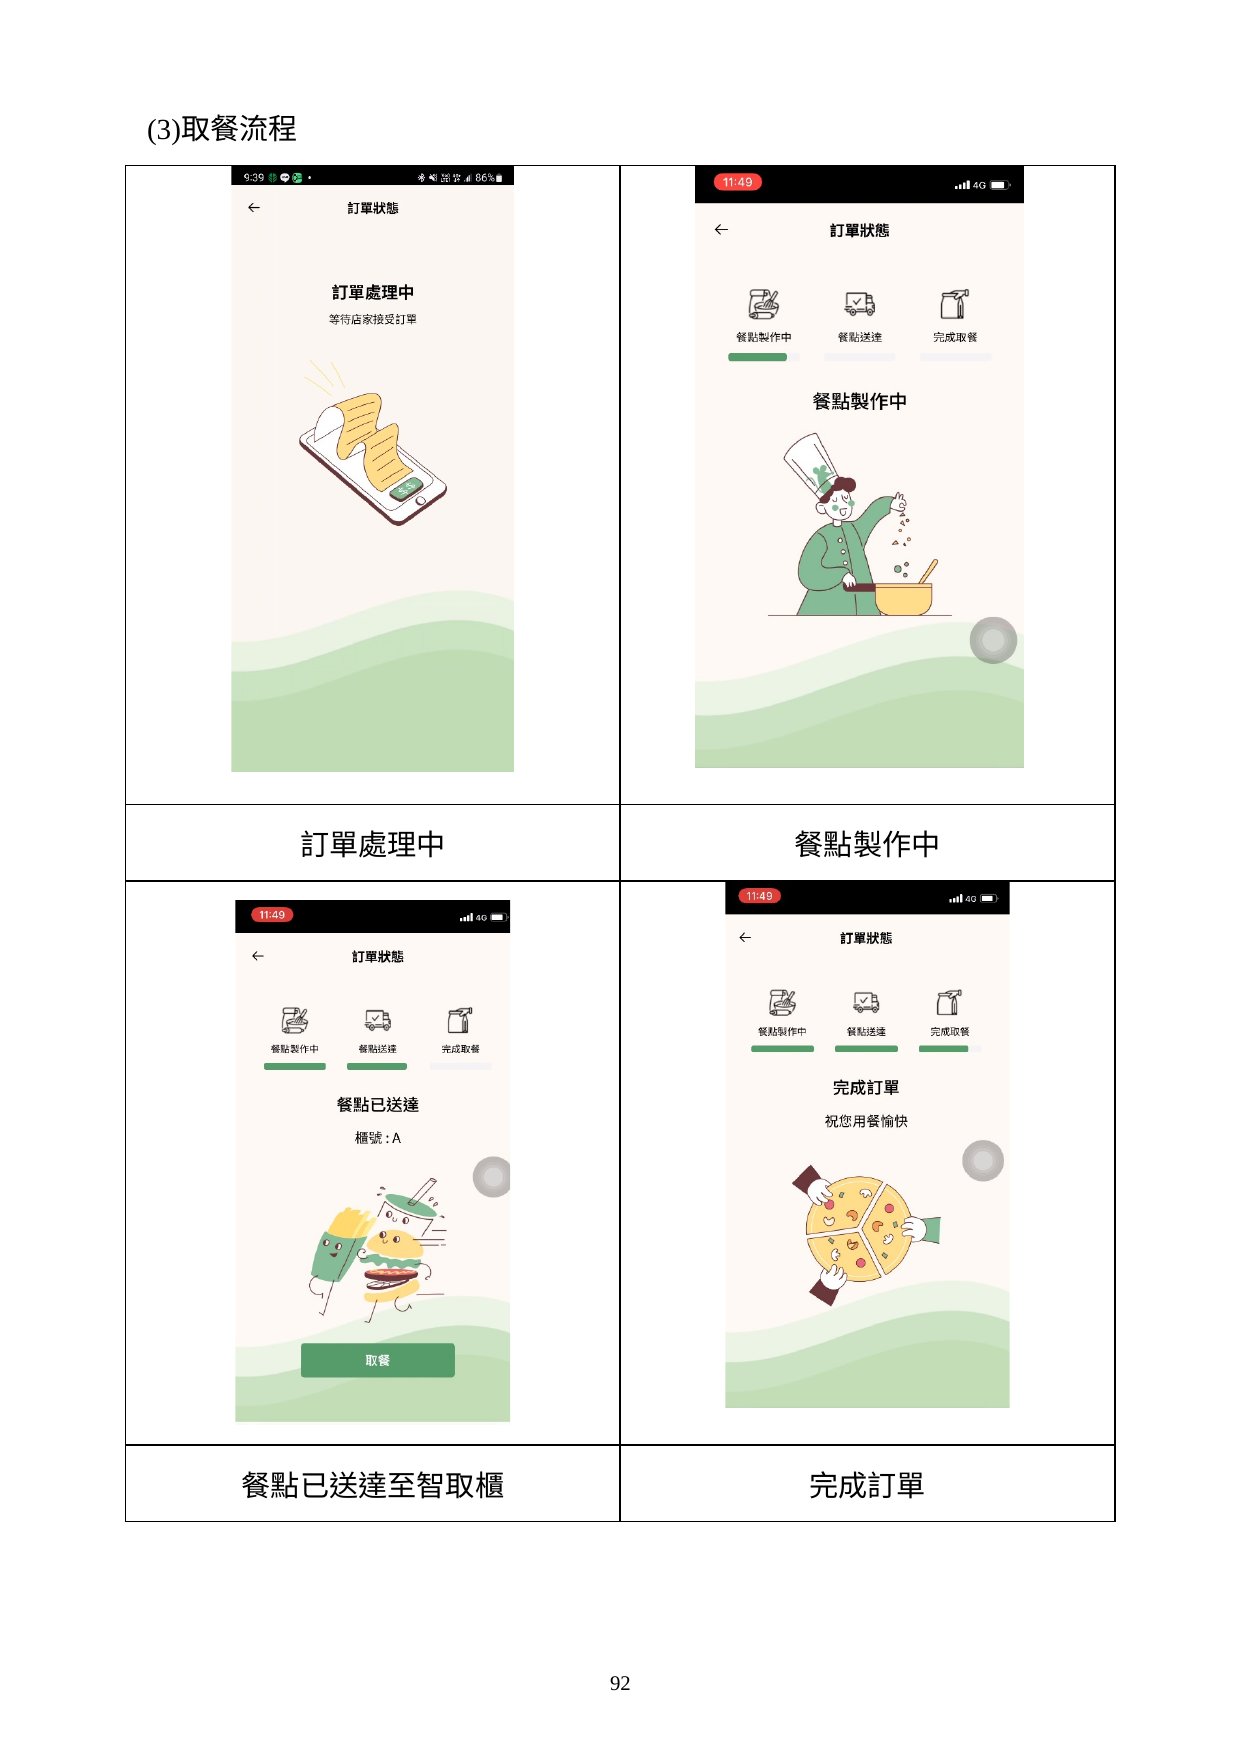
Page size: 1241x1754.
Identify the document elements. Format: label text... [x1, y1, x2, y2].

table_cell [126, 882, 619, 1444]
picture [231, 166, 514, 772]
table_cell [621, 882, 1114, 1444]
picture [695, 166, 1024, 768]
table_cell 完成訂單 [621, 1446, 1114, 1521]
picture [725, 881, 1010, 1408]
table_header [621, 166, 1114, 803]
table_cell 餐點已送達至智取櫃 [126, 1446, 619, 1521]
table_cell 訂單處理中 [126, 805, 619, 880]
text (3)取餐流程 [139, 89, 1152, 164]
picture [235, 900, 511, 1425]
table_cell 餐點製作中 [621, 805, 1114, 880]
table_header [126, 166, 619, 803]
